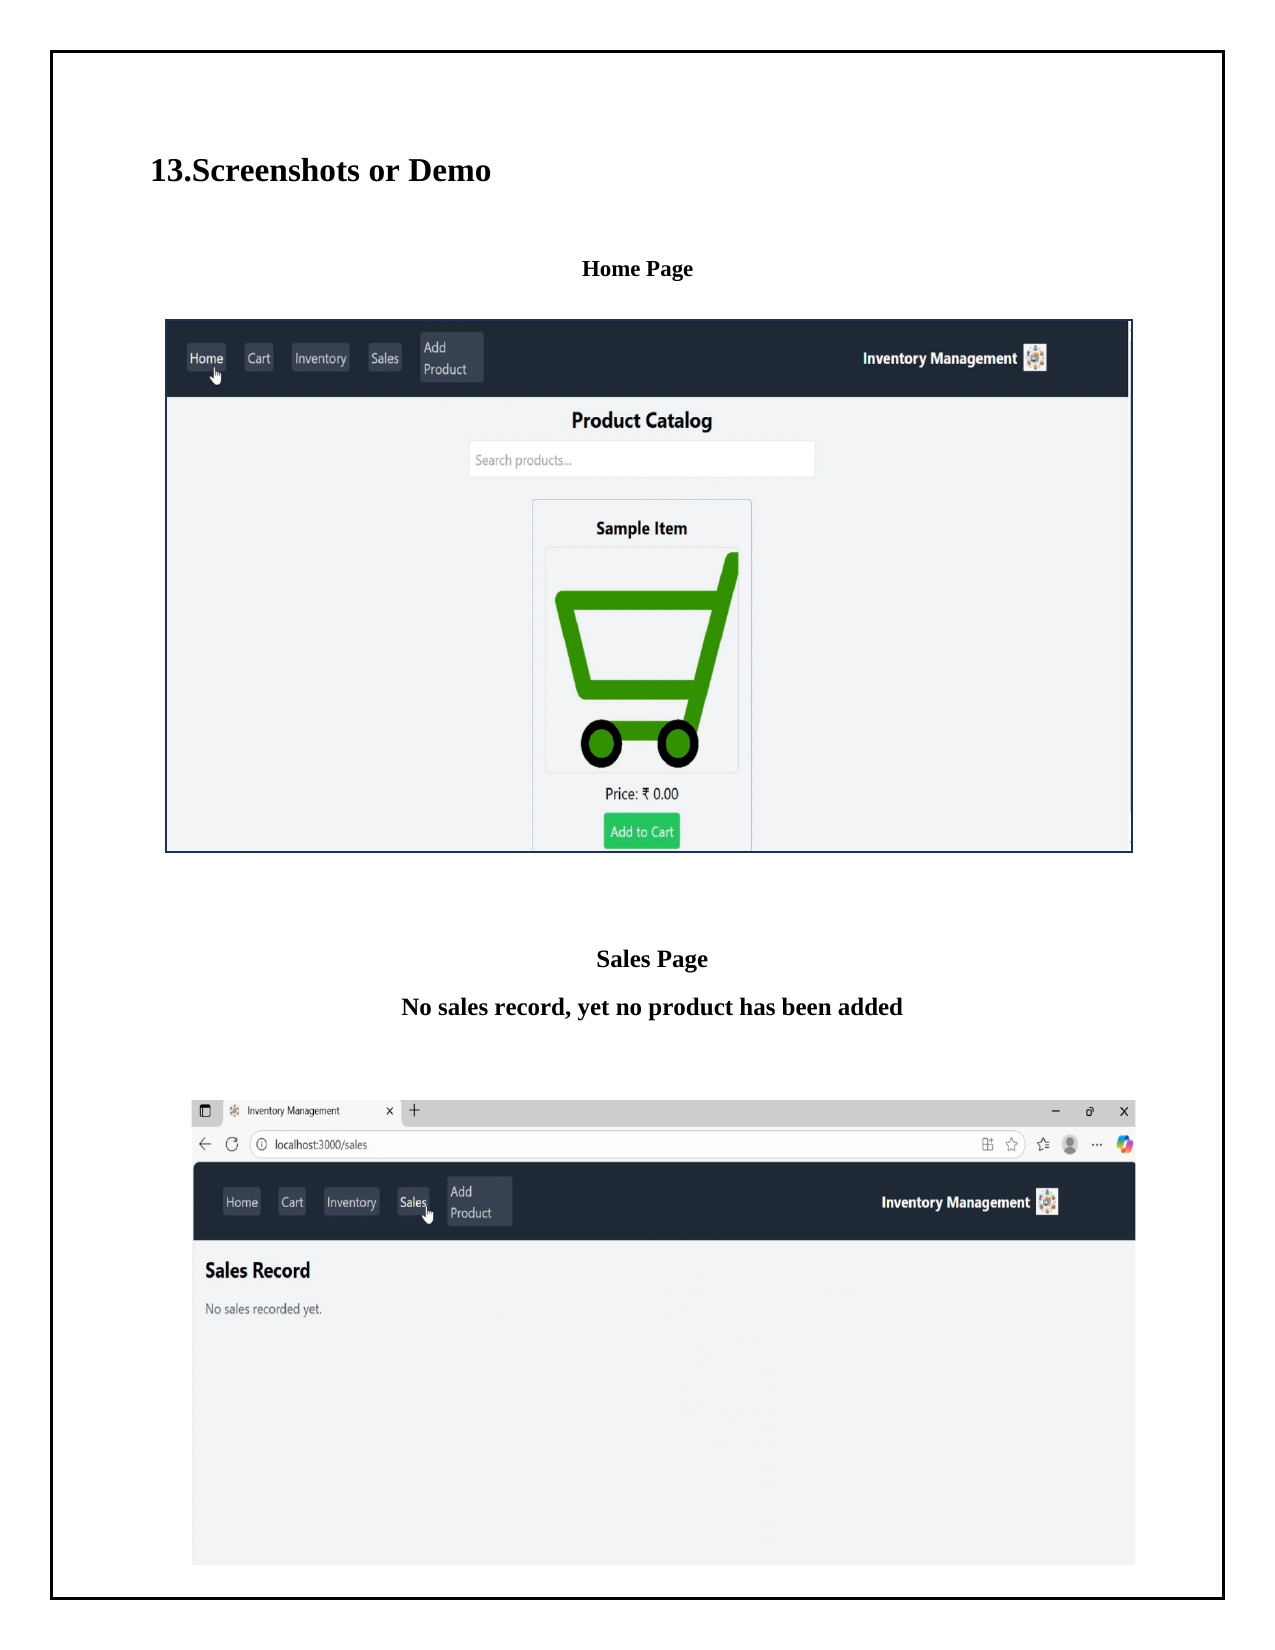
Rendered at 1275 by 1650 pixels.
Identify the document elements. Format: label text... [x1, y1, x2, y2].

text Home Page [150, 255, 1125, 281]
text 13.Screenshots or Demo [150, 150, 1125, 188]
picture [191, 1100, 1136, 1565]
picture [167, 321, 1131, 851]
